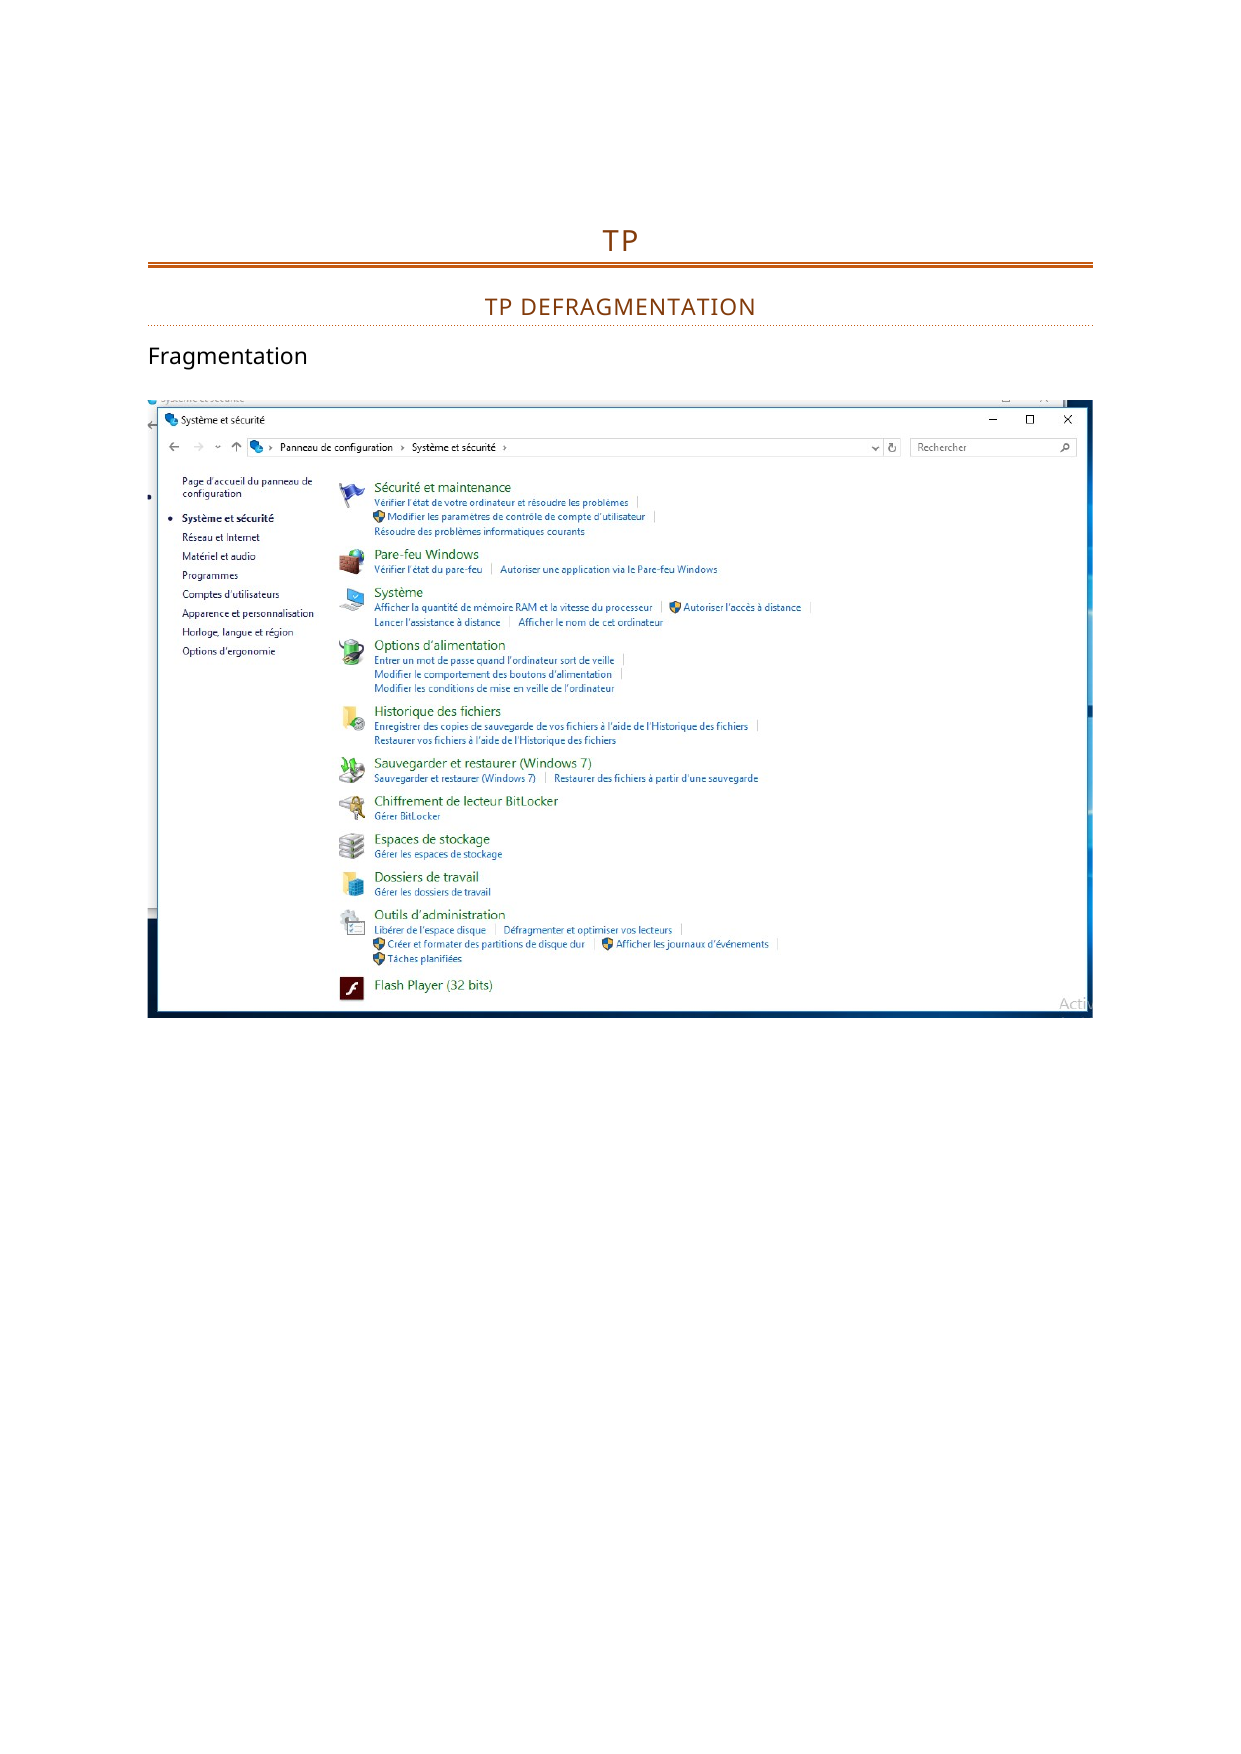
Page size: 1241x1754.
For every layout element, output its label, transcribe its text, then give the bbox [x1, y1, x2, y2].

picture [147, 400, 1093, 1018]
text Fragmentation [148, 340, 1093, 371]
subtitle TP Defragmentation [148, 291, 1093, 326]
subtitle TP [148, 221, 1093, 262]
